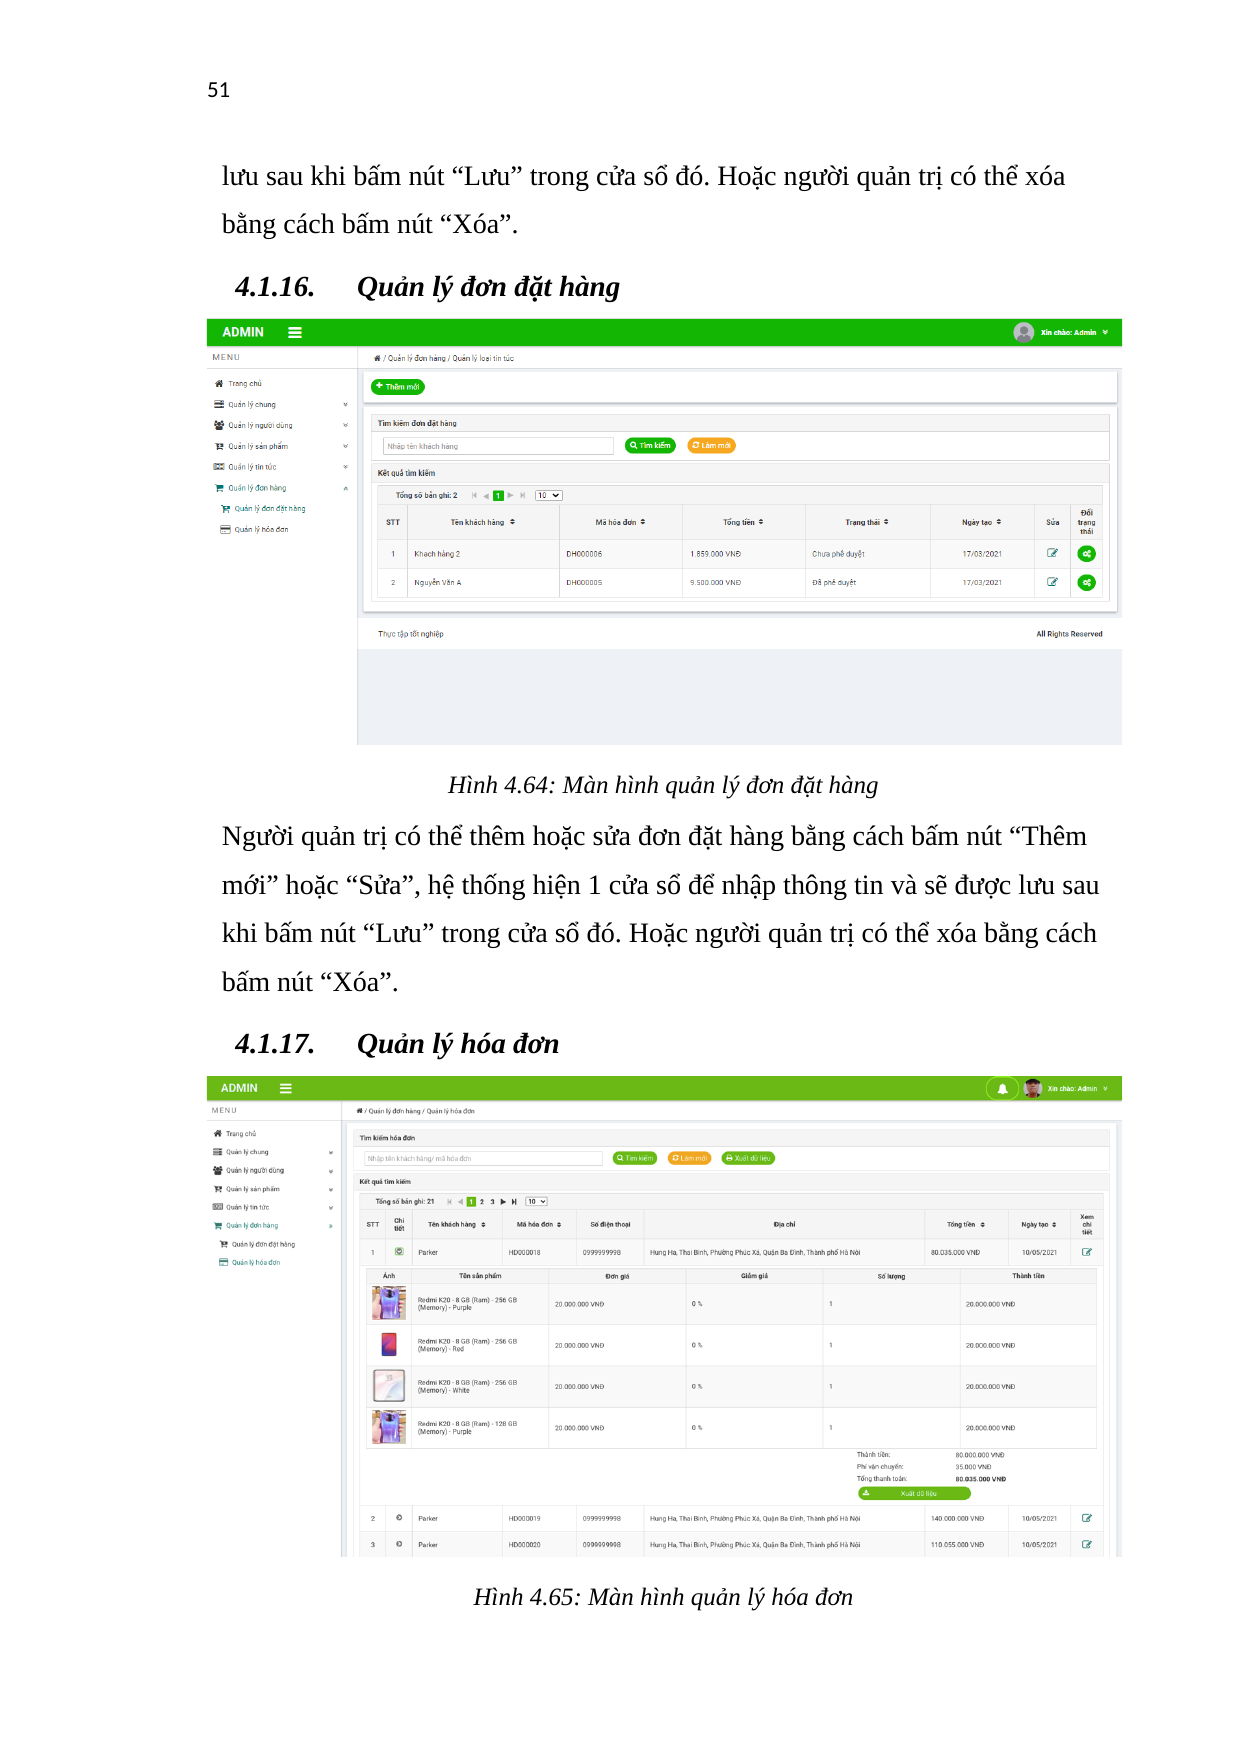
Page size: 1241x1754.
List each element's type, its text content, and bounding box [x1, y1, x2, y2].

picture [206, 318, 1123, 745]
subtitle Quản lý đơn đặt hàng [235, 269, 1122, 302]
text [222, 159, 1122, 240]
picture [206, 1076, 1123, 1557]
subtitle Quản lý hóa đơn [235, 1026, 1122, 1059]
text Người quản trị có thể thêm hoặc sửa đơn đặt hàng bằng cách bấm nút “Thêm mới” hoặc “Sửa”, hệ thống hiện 1 cửa sổ để nhập thông tin và sẽ được lưu sau khi bấm nút “Lưu” trong cửa sổ đó. Hoặc người quản trị có thể xóa bằng cách bấm nút “Xóa”. [222, 819, 1122, 997]
